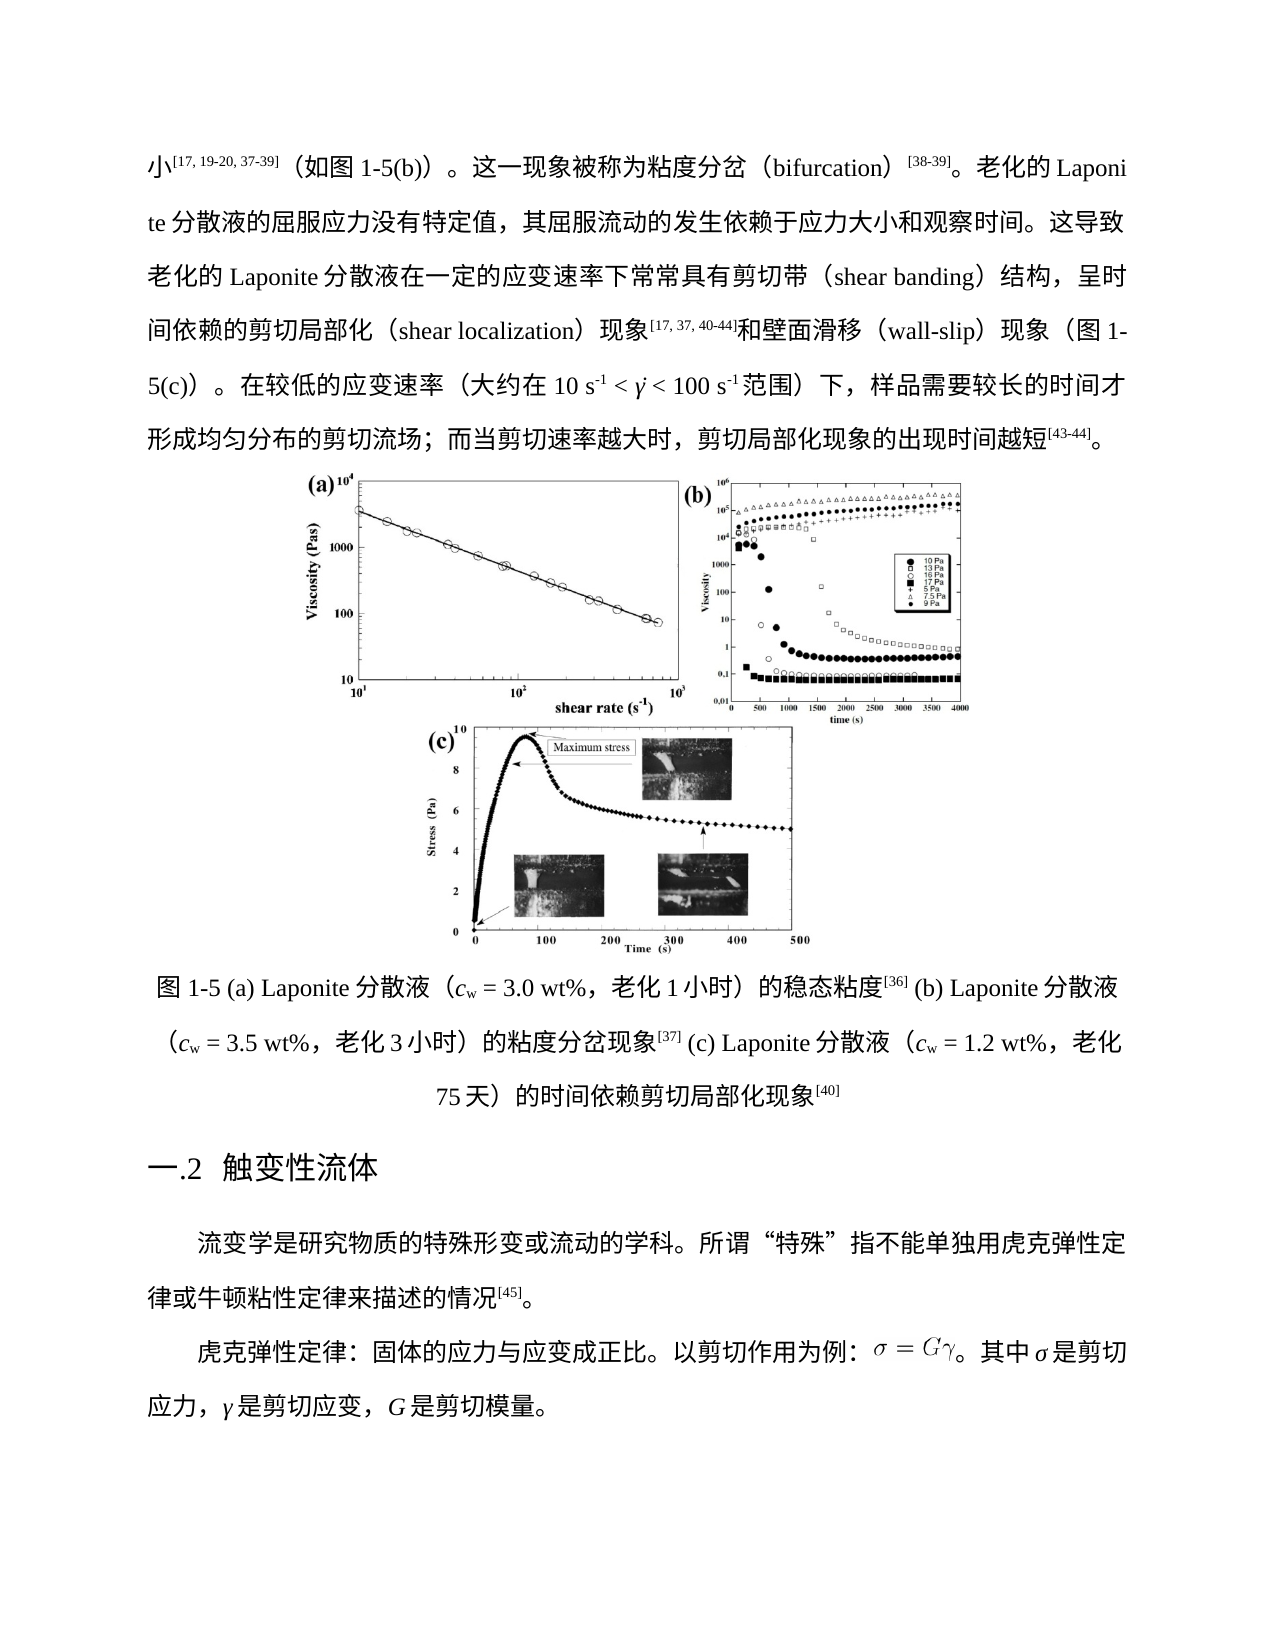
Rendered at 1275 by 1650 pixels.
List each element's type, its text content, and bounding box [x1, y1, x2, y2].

text 虎克弹性定律：固体的应力与应变成正比。以剪切作用为例：。其中σ是剪切应力，γ是剪切应变，G是剪切模量。 [148, 1332, 1127, 1423]
text 流变学是研究物质的特殊形变或流动的学科。所谓“特殊”指不能单独用虎克弹性定律或牛顿粘性定律来描述的情况[45]。 [148, 1224, 1127, 1314]
subtitle 触变性流体 [148, 1143, 1127, 1188]
picture [306, 473, 969, 954]
text 图 1-5 (a) Laponite分散液（cw = 3.0 wt%，老化1小时）的稳态粘度[36] (b) Laponite分散液（cw = 3.5 wt%，老化3小时）的粘度分岔现象[37] (c) Laponite分散液（cw = 1.2 wt%，老化75天）的时间依赖剪切局部化现象[40] [148, 968, 1127, 1113]
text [148, 148, 1127, 456]
